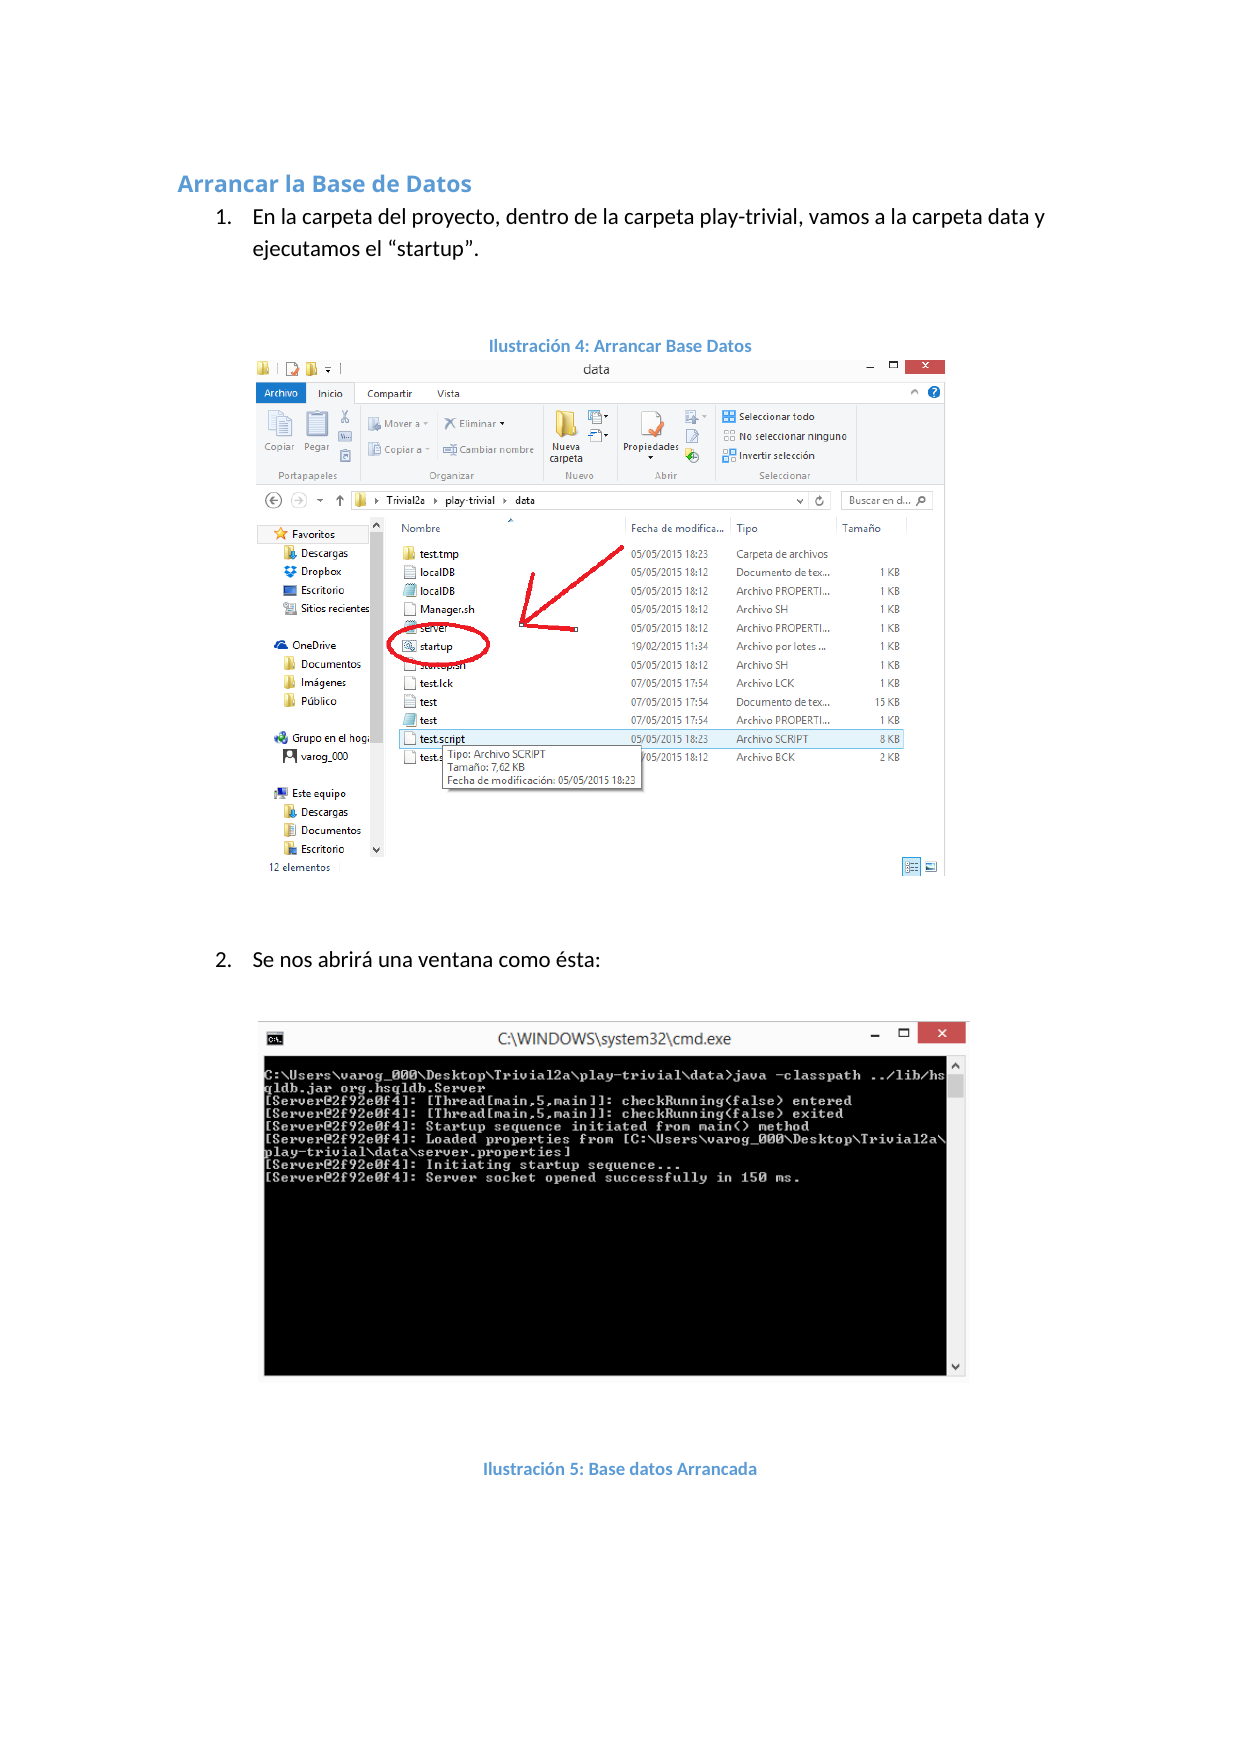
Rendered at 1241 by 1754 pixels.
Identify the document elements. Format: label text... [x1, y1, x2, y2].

picture [256, 360, 947, 876]
subtitle Arrancar la Base de Datos [177, 168, 1063, 200]
list En la carpeta del proyecto, dentro de la carpeta play-trivial, vamos a la carpeta data y ejecutamos el “startup”. [215, 202, 1063, 262]
text Ilustración 5: Base datos Arrancada [177, 1457, 1063, 1480]
picture [257, 1021, 970, 1383]
text Ilustración 4: Arrancar Base Datos [177, 334, 1063, 357]
list Se nos abrirá una ventana como ésta: [215, 945, 1063, 973]
